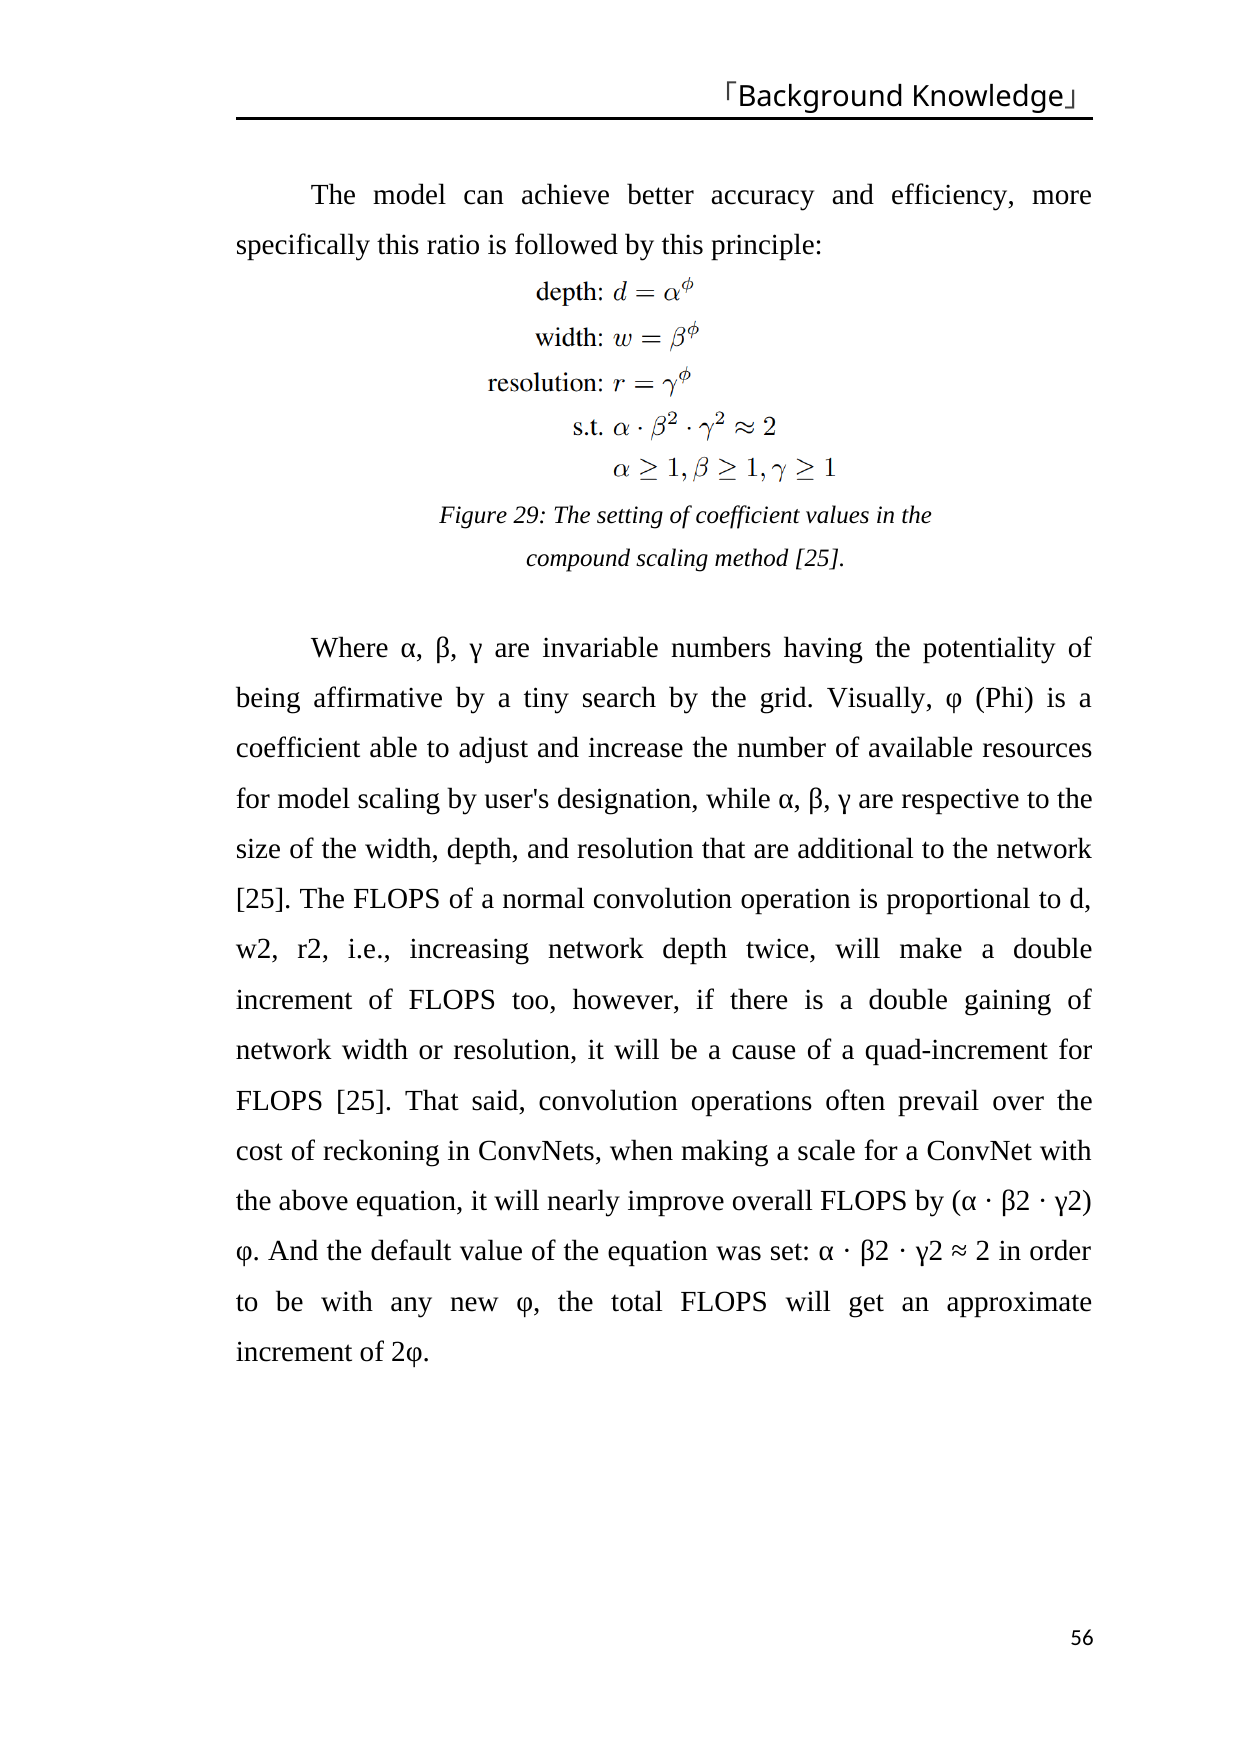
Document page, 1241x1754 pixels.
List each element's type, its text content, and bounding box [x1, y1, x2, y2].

text Figure 29: The setting of coefficient values in the compound scaling method [25]. [386, 500, 986, 572]
text Where α, β, γ are invariable numbers having the potentiality of being affirmative by a tiny search by the grid. Visually, φ (Phi) is a coefficient able to adjust and increase the number of available resources for model scaling by user's designation, while α, β, γ are respective to the size of the width, depth, and resolution that are additional to the network [25]. The FLOPS of a normal convolution operation is proportional to d, w2, r2, i.e., increasing network depth twice, will make a double increment of FLOPS too, however, if there is a double gaining of network width or resolution, it will be a cause of a quad-increment for FLOPS [25]. That said, convolution operations often prevail over the cost of reckoning in ConvNets, when making a scale for a ConvNet with the above equation, it will nearly improve overall FLOPS by (α · β2 · γ2) φ. And the default value of the equation was set: α · β2 · γ2 ≈ 2 in order to be with any new φ, the total FLOPS will get an approximate increment of 2φ. [236, 630, 1093, 1368]
picture [484, 277, 845, 487]
text The model can achieve better accuracy and efficiency, more specifically this ratio is followed by this principle: [236, 177, 1093, 261]
